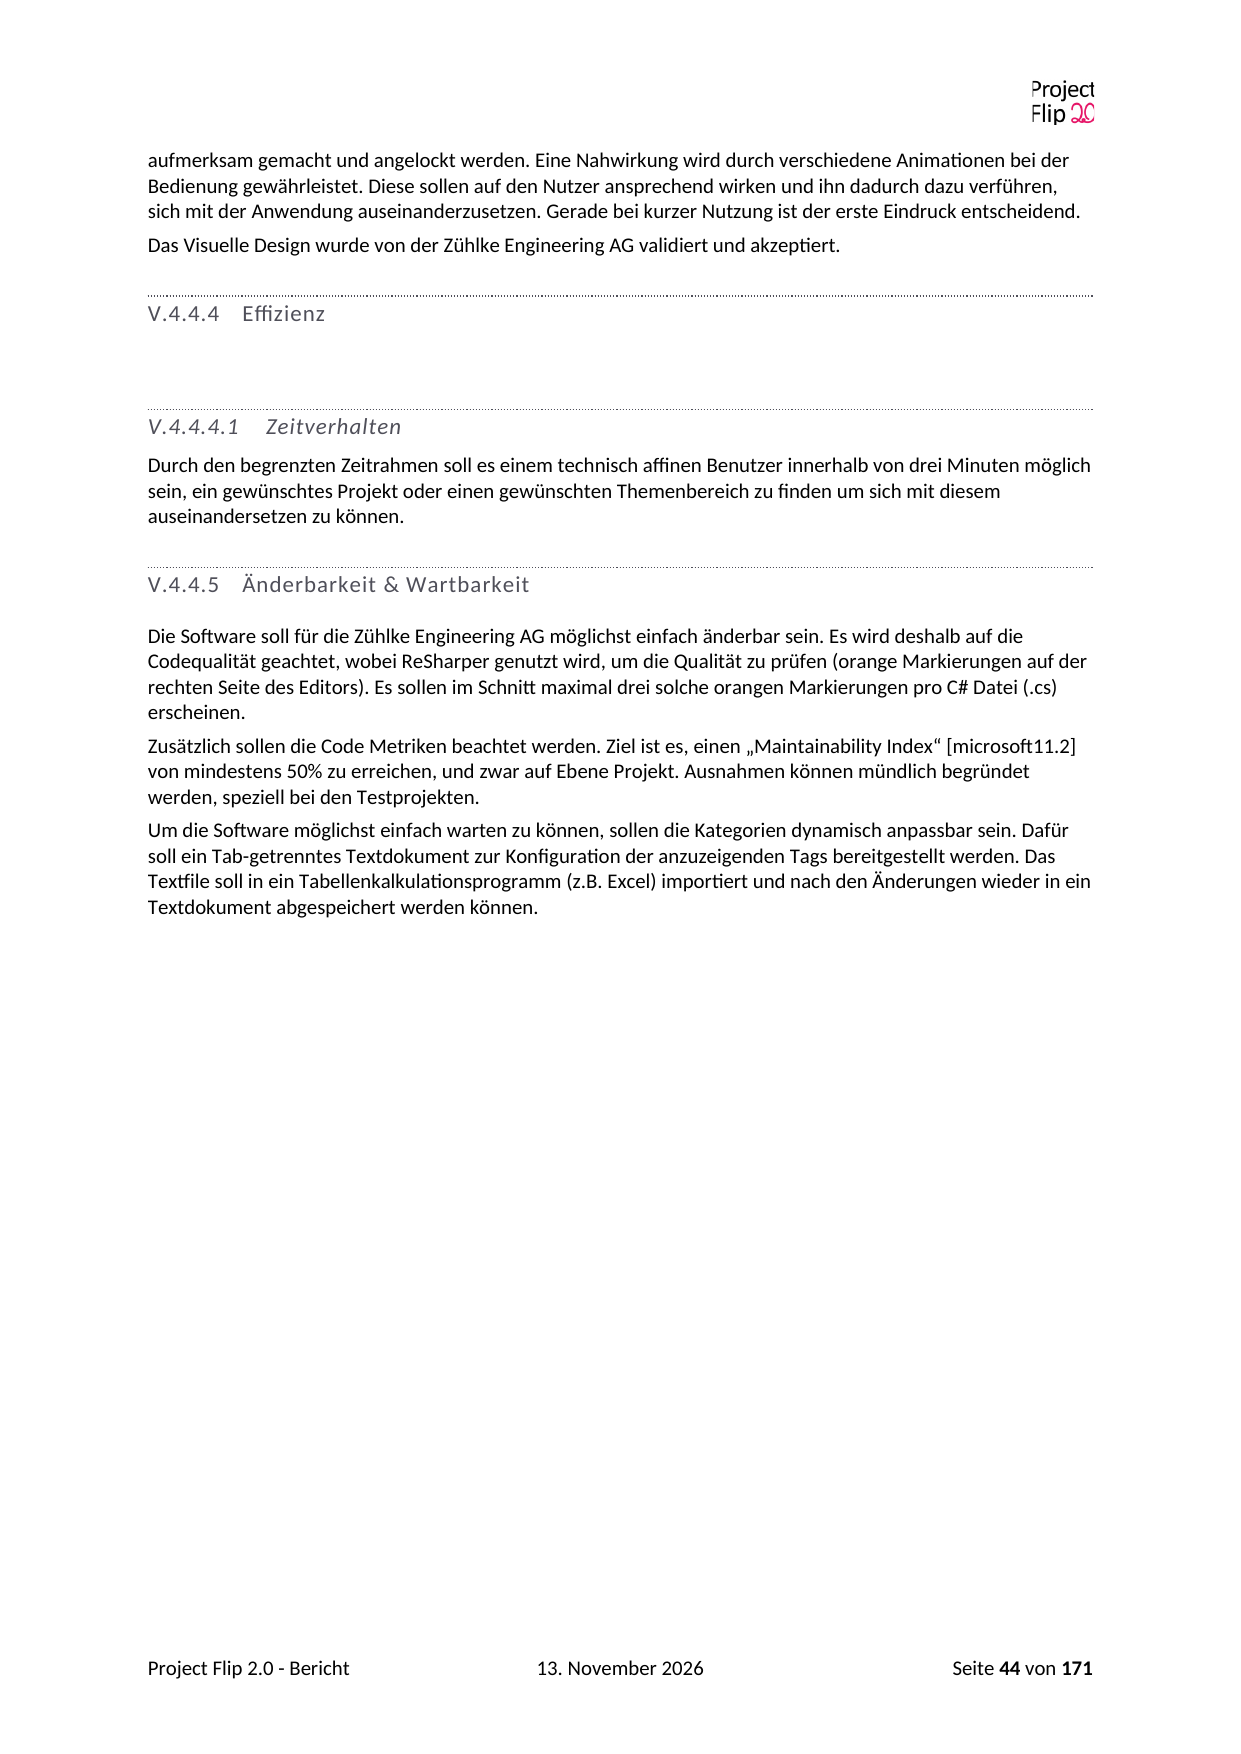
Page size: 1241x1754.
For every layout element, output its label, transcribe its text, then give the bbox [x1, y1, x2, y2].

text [148, 148, 1093, 224]
text Durch den begrenzten Zeitrahmen soll es einem technisch affinen Benutzer innerhalb von drei Minuten möglich sein, ein gewünschtes Projekt oder einen gewünschten Themenbereich zu finden um sich mit diesem auseinandersetzen zu können. [148, 453, 1093, 529]
subtitle Zeitverhalten [148, 408, 1093, 440]
picture [1081, 79, 1097, 124]
text Die Software soll für die Zühlke Engineering AG möglichst einfach änderbar sein. Es wird deshalb auf die Codequalität geachtet, wobei ReSharper genutzt wird, um die Qualität zu prüfen (orange Markierungen auf der rechten Seite des Editors). Es sollen im Schnitt maximal drei solche orangen Markierungen pro C# Datei (.cs) erscheinen. [148, 623, 1093, 725]
subtitle Änderbarkeit & Wartbarkeit [148, 566, 1093, 598]
subtitle Effizienz [148, 295, 1093, 327]
text Um die Software möglichst einfach warten zu können, sollen die Kategorien dynamisch anpassbar sein. Dafür soll ein Tab-getrenntes Textdokument zur Konfiguration der anzuzeigenden Tags bereitgestellt werden. Das Textfile soll in ein Tabellenkalkulationsprogramm (z.B. Excel) importiert und nach den Änderungen wieder in ein Textdokument abgespeichert werden können. [148, 818, 1093, 919]
text Zusätzlich sollen die Code Metriken beachtet werden. Ziel ist es, einen „Maintainability Index“ [microsoft11.2] von mindestens 50% zu erreichen, und zwar auf Ebene Projekt. Ausnahmen können mündlich begründet werden, speziell bei den Testprojekten. [148, 733, 1093, 809]
text Das Visuelle Design wurde von der Zühlke Engineering AG validiert und akzeptiert. [148, 232, 1093, 258]
